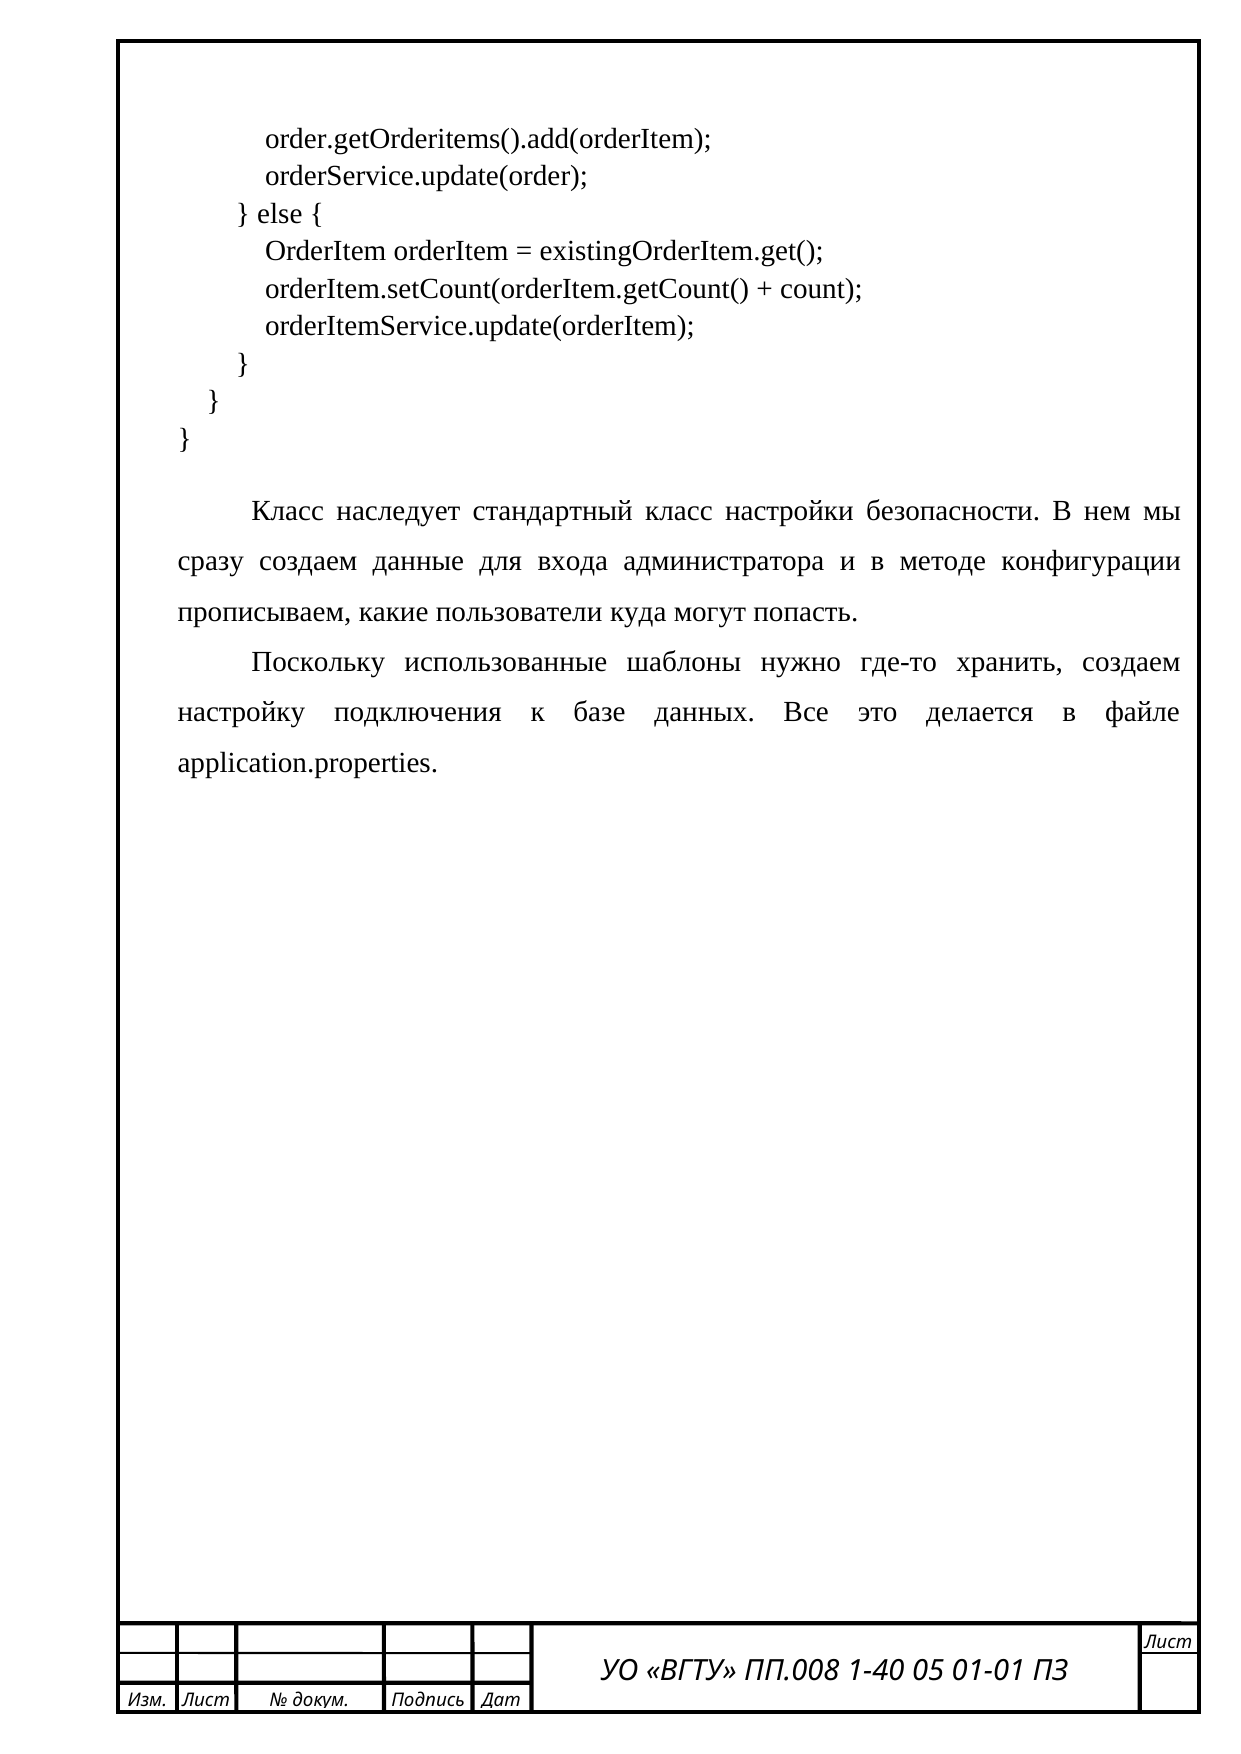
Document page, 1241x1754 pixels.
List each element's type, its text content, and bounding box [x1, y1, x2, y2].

text Поскольку использованные шаблоны нужно где-то хранить, создаем настройку подключения к базе данных. Все это делается в файле application.properties. [177, 644, 1181, 778]
text Класс наследует стандартный класс настройки безопасности. В нем мы сразу создаем данные для входа администратора и в методе конфигурации прописываем, какие пользователи куда могут попасть. [177, 493, 1181, 627]
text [177, 118, 1181, 456]
